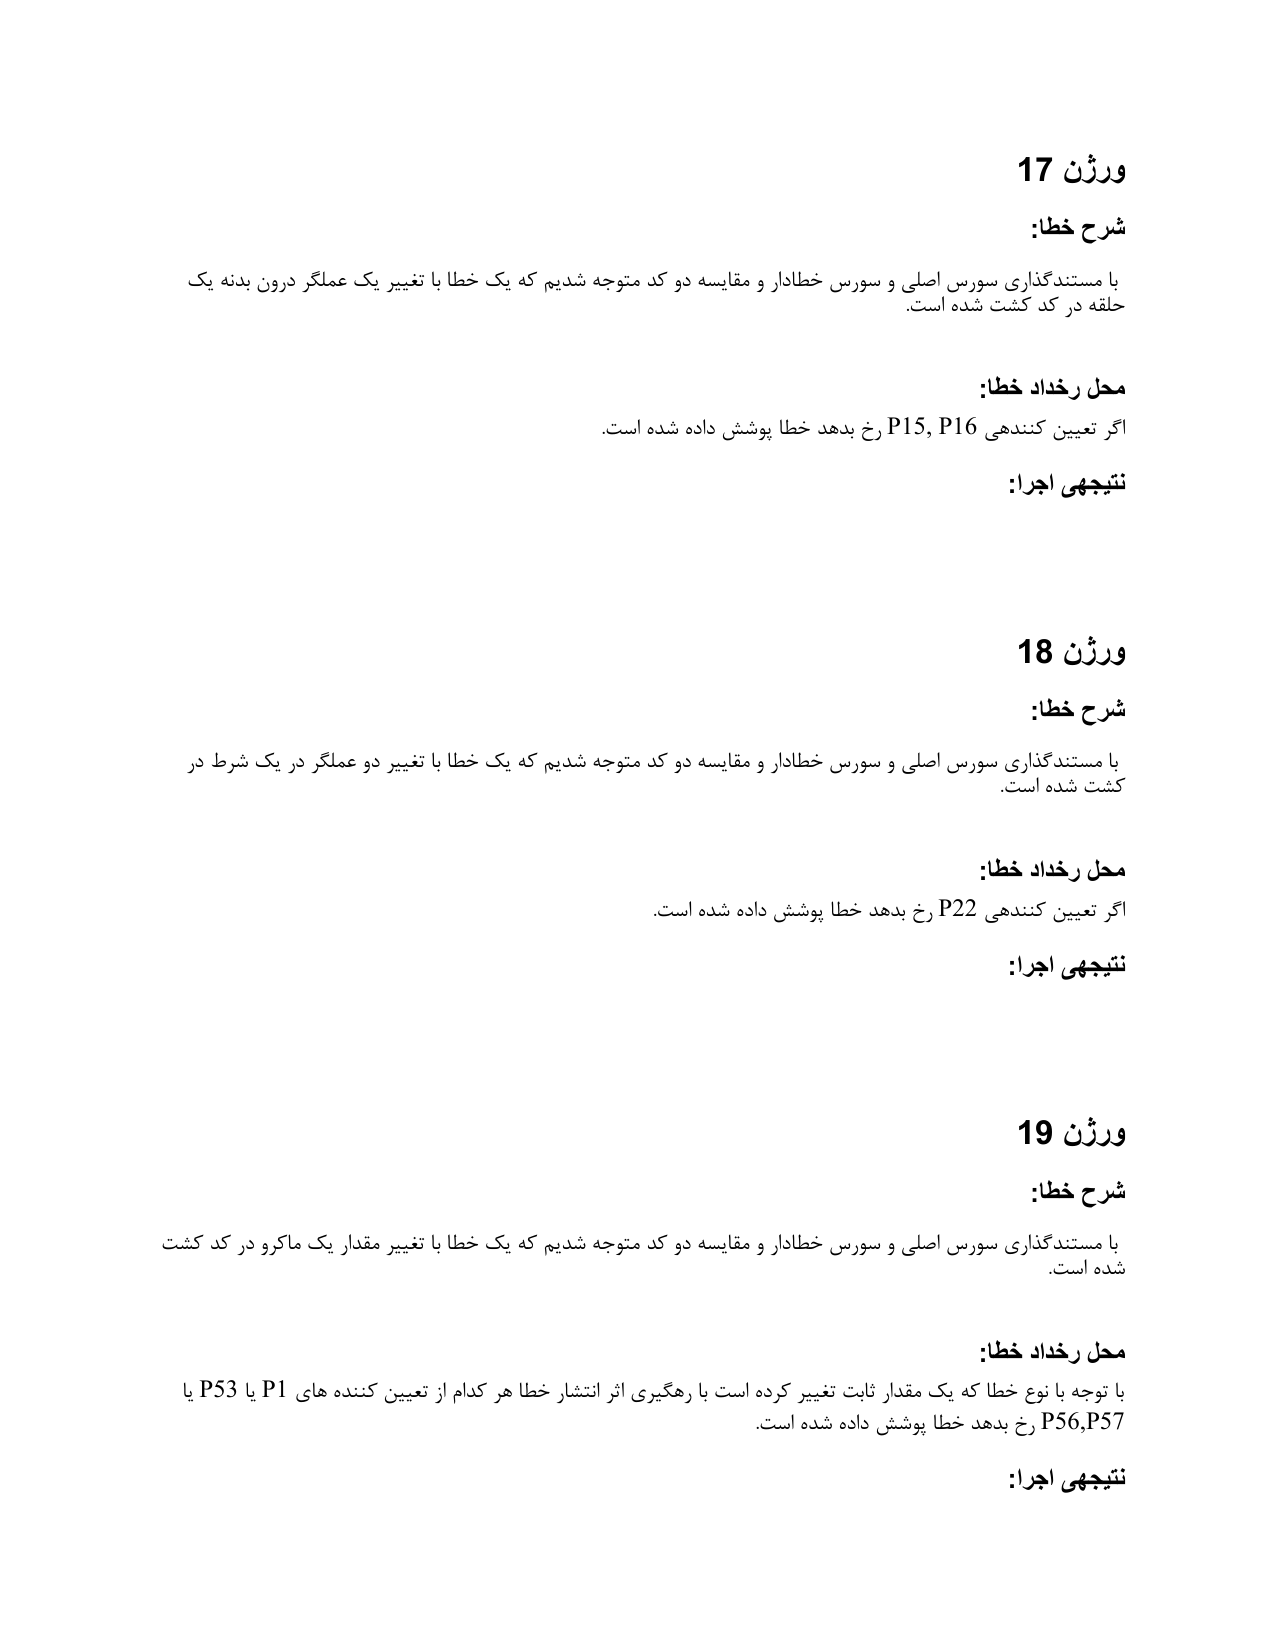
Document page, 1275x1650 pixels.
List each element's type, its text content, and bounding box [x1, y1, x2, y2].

text اگر تعیین کنندهی P15, P16 رخ بدهد خطا پوشش داده شده است. [150, 411, 1125, 443]
subtitle ورژن 19 [150, 1113, 1125, 1152]
subtitle محل رخداد خطا: [150, 345, 1125, 405]
subtitle با مستندگذاری سورس اصلی و سورس خطادار و مقایسه دو کد متوجه شدیم که یک خطا با تغییر دو عملگر در یک شرط در کشت شده است. [150, 751, 1125, 801]
subtitle محل رخداد خطا: [150, 826, 1125, 886]
text نتیجهی اجرا: [150, 1463, 1125, 1494]
subtitle شرح خطا: [150, 1177, 1125, 1208]
text نتیجهی اجرا: [150, 949, 1125, 981]
text اگر تعیین کنندهی P22 رخ بدهد خطا پوشش داده شده است. [150, 893, 1125, 924]
text نتیجهی اجرا: [150, 468, 1125, 499]
text با توجه با نوع خطا که یک مقدار ثابت تغییر کرده است با رهگیری اثر انتشار خطا هر کدام از تعیین کننده های P1 یا P53 یا P56,P57 رخ بدهد خطا پوشش داده شده است. [150, 1374, 1125, 1438]
subtitle شرح خطا: [150, 695, 1125, 726]
subtitle شرح خطا: [150, 213, 1125, 245]
subtitle محل رخداد خطا: [150, 1308, 1125, 1368]
subtitle با مستندگذاری سورس اصلی و سورس خطادار و مقایسه دو کد متوجه شدیم که یک خطا با تغییر مقدار یک ماکرو در کد کشت شده است. [150, 1233, 1125, 1283]
subtitle با مستندگذاری سورس اصلی و سورس خطادار و مقایسه دو کد متوجه شدیم که یک خطا با تغییر یک عملگر درون بدنه یک حلقه در کد کشت شده است. [150, 270, 1125, 320]
subtitle ورژن 17 [150, 150, 1125, 188]
subtitle ورژن 18 [150, 632, 1125, 670]
